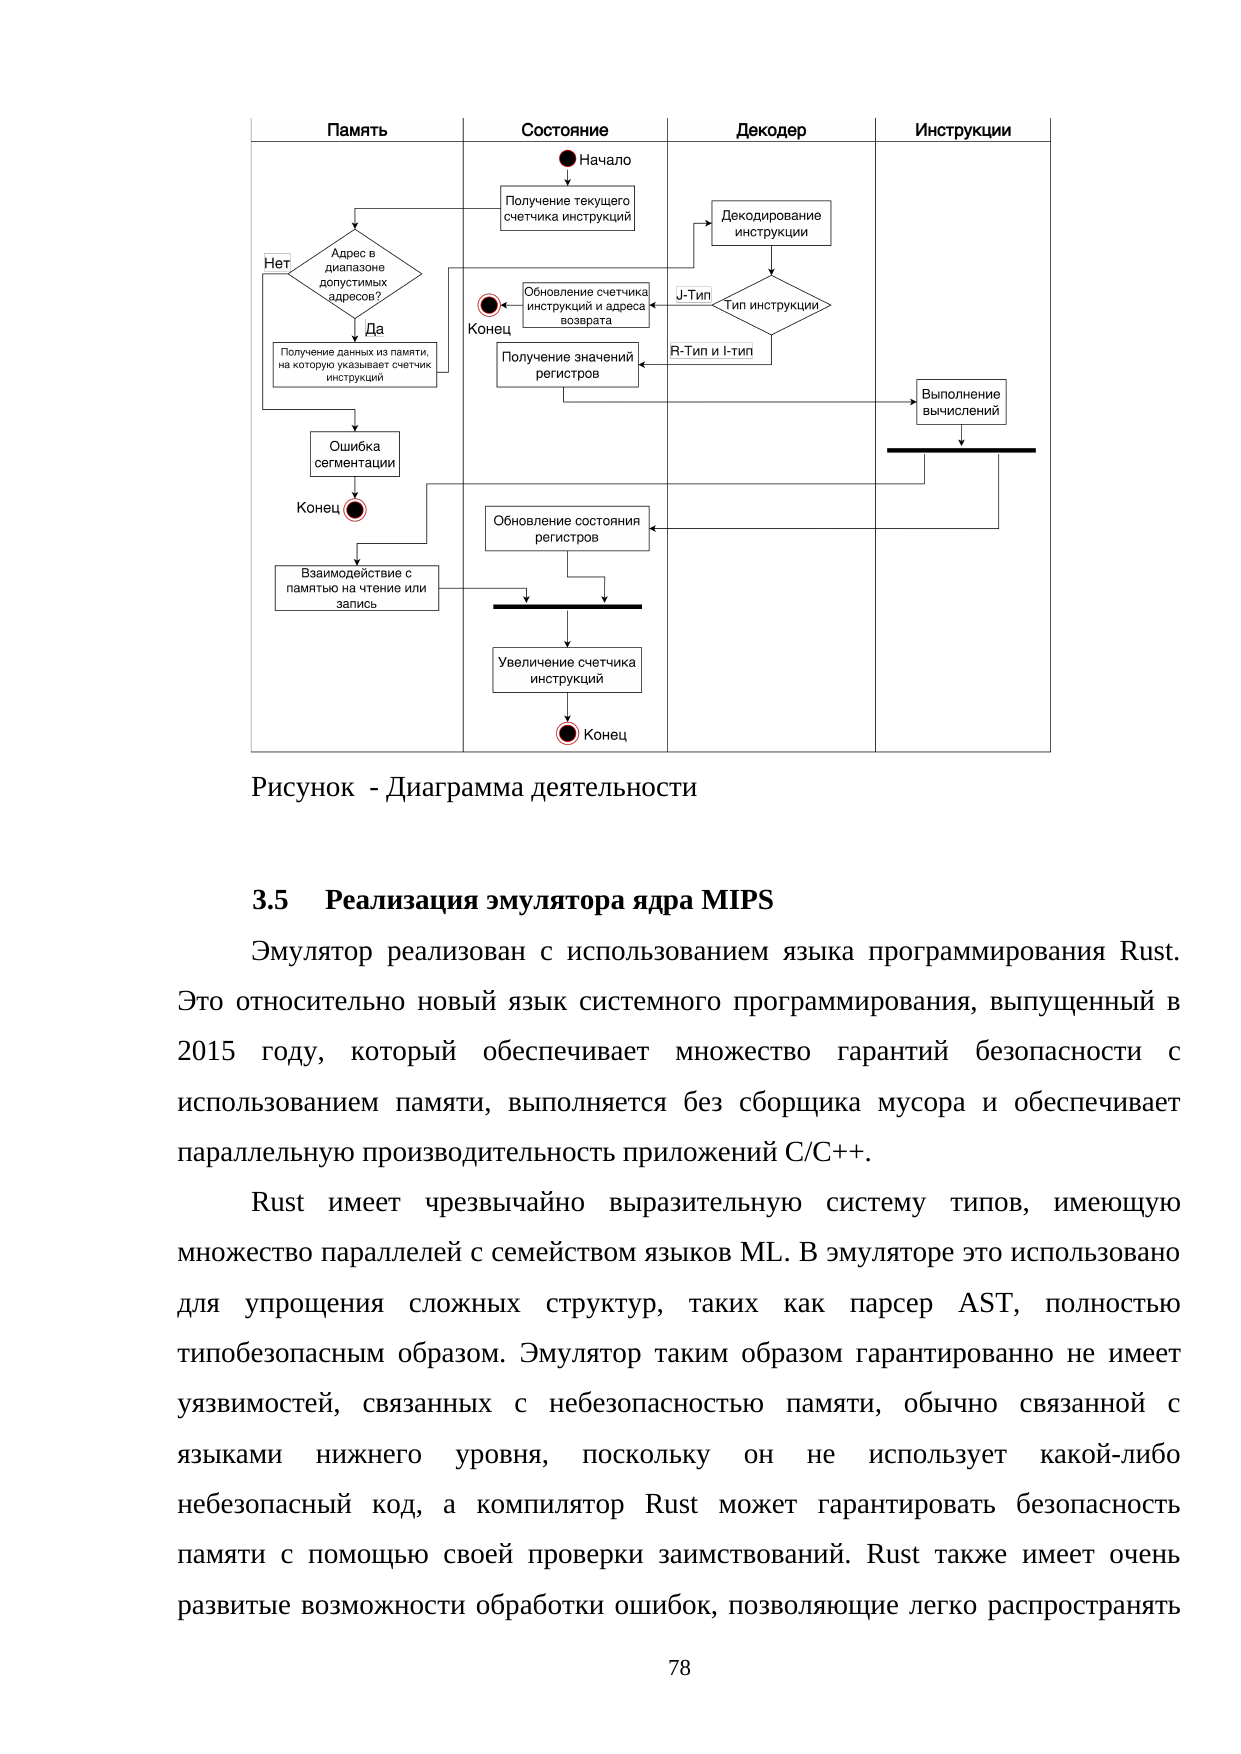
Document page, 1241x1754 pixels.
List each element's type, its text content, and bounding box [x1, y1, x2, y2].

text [177, 1184, 1182, 1620]
text Эмулятор реализован с использованием языка программирования Rust. Это относительно новый язык системного программирования, выпущенный в 2015 году, который обеспечивает множество гарантий безопасности с использованием памяти, выполняется без сборщика мусора и обеспечивает параллельную производительность приложений C/C++. [177, 933, 1182, 1167]
picture [250, 118, 1051, 753]
subtitle Реализация эмулятора ядра MIPS [177, 882, 1182, 916]
text Рисунок - Диаграмма деятельности [177, 769, 1182, 803]
